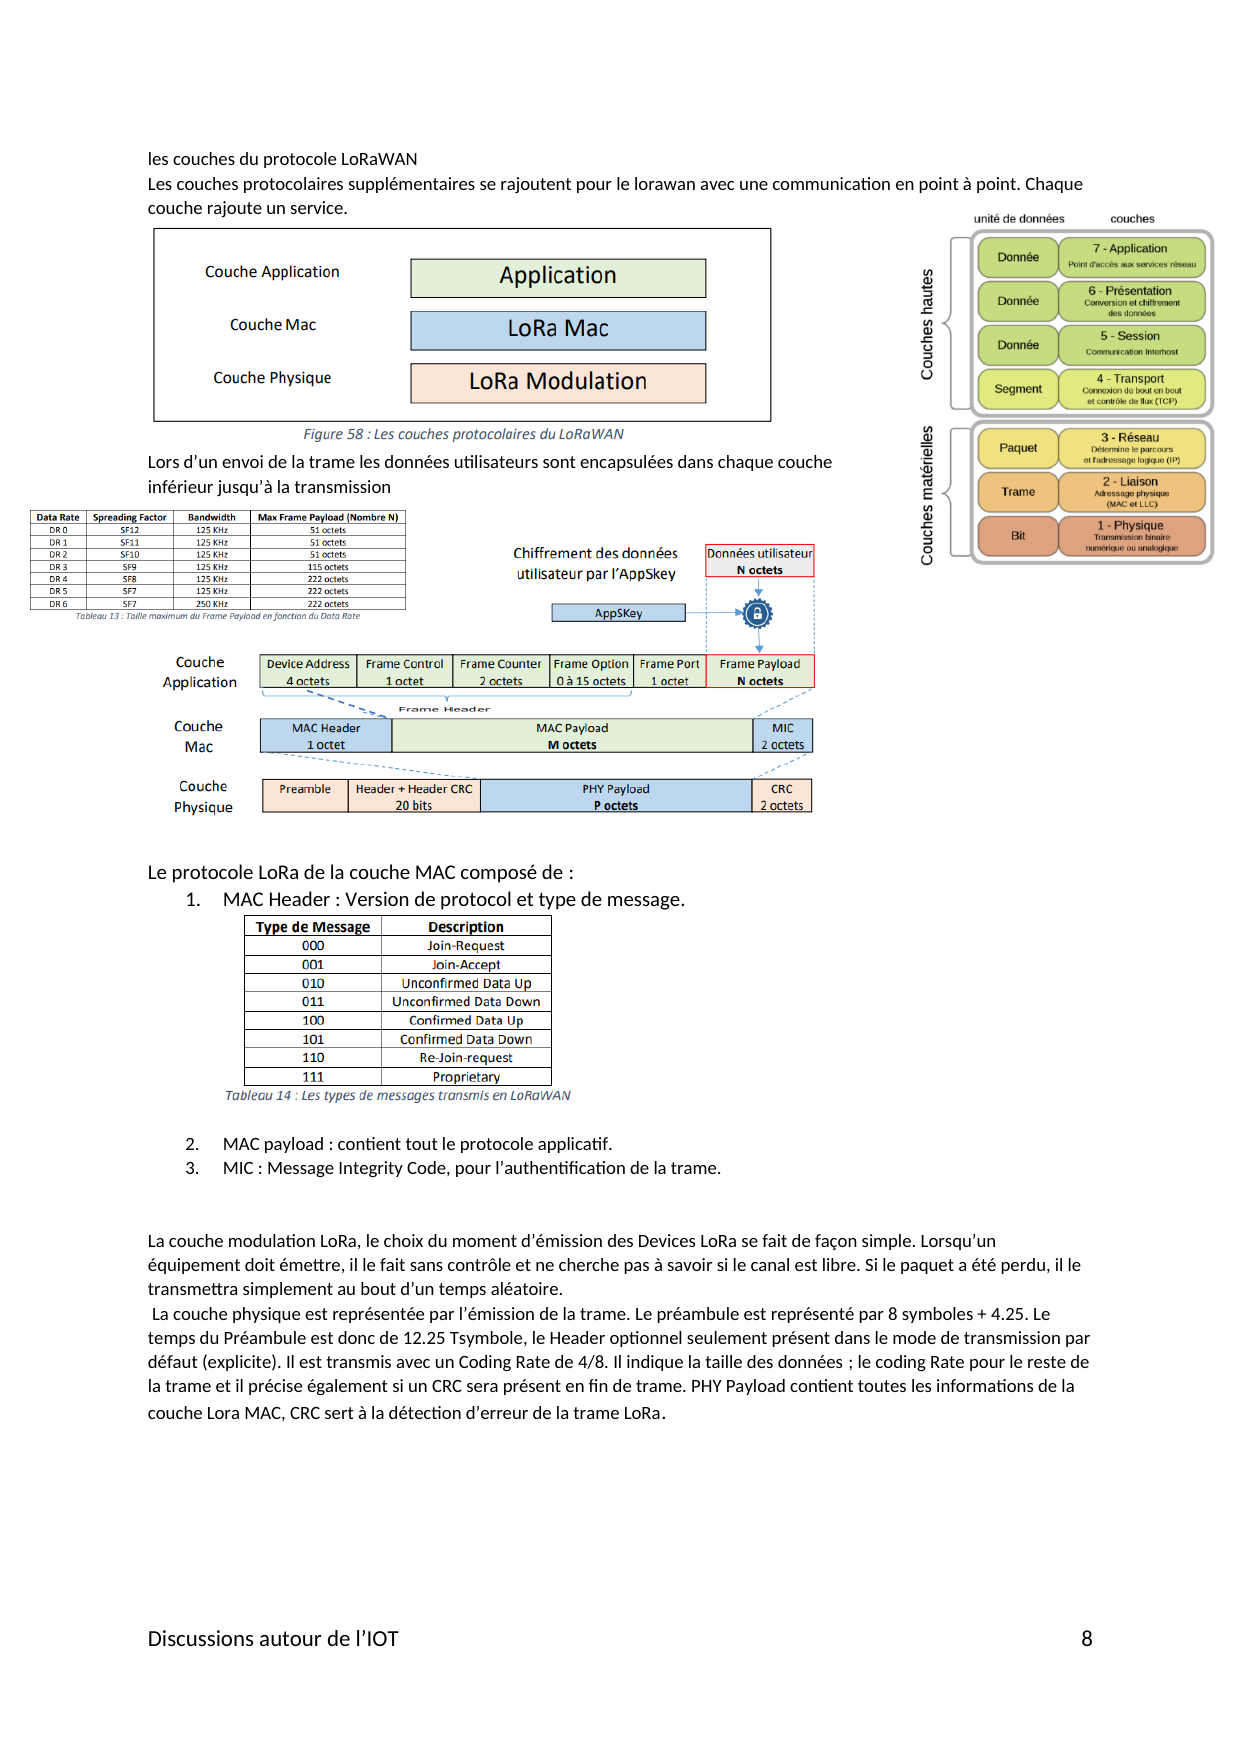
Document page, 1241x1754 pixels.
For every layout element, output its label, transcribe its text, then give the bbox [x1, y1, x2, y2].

list MAC payload : contient tout le protocole applicatif. [185, 1132, 1093, 1155]
picture [222, 912, 574, 1104]
text les couches du protocole LoRaWAN [148, 148, 1093, 171]
picture [147, 220, 782, 449]
text Le protocole LoRa de la couche MAC composé de : [148, 859, 1093, 884]
picture [915, 212, 1216, 568]
list MAC Header : Version de protocol et type de message. [185, 886, 1093, 911]
list MIC : Message Integrity Code, pour l’authentification de la trame. [185, 1156, 1093, 1179]
text Les couches protocolaires supplémentaires se rajoutent pour le lorawan avec une communication en point à point. Chaque couche rajoute un service. [148, 172, 1093, 219]
text Lors d’un envoi de la trame les données utilisateurs sont encapsulées dans chaque couche inférieur jusqu’à la transmission [148, 451, 915, 498]
text La couche modulation LoRa, le choix du moment d’émission des Devices LoRa se fait de façon simple. Lorsqu’un équipement doit émettre, il le fait sans contrôle et ne cherche pas à savoir si le canal est libre. Si le paquet a été perdu, il le transmettra simplement au bout d’un temps aléatoire. [148, 1229, 1093, 1300]
picture [28, 507, 822, 834]
text La couche physique est représentée par l’émission de la trame. Le préambule est représenté par 8 symboles + 4.25. Le temps du Préambule est donc de 12.25 Tsymbole, le Header optionnel seulement présent dans le mode de transmission par défaut (explicite). Il est transmis avec un Coding Rate de 4/8. Il indique la taille des données ; le coding Rate pour le reste de la trame et il précise également si un CRC sera présent en fin de trame. PHY Payload contient toutes les informations de la couche Lora MAC, CRC sert à la détection d’erreur de la trame LoRa. [148, 1302, 1093, 1424]
